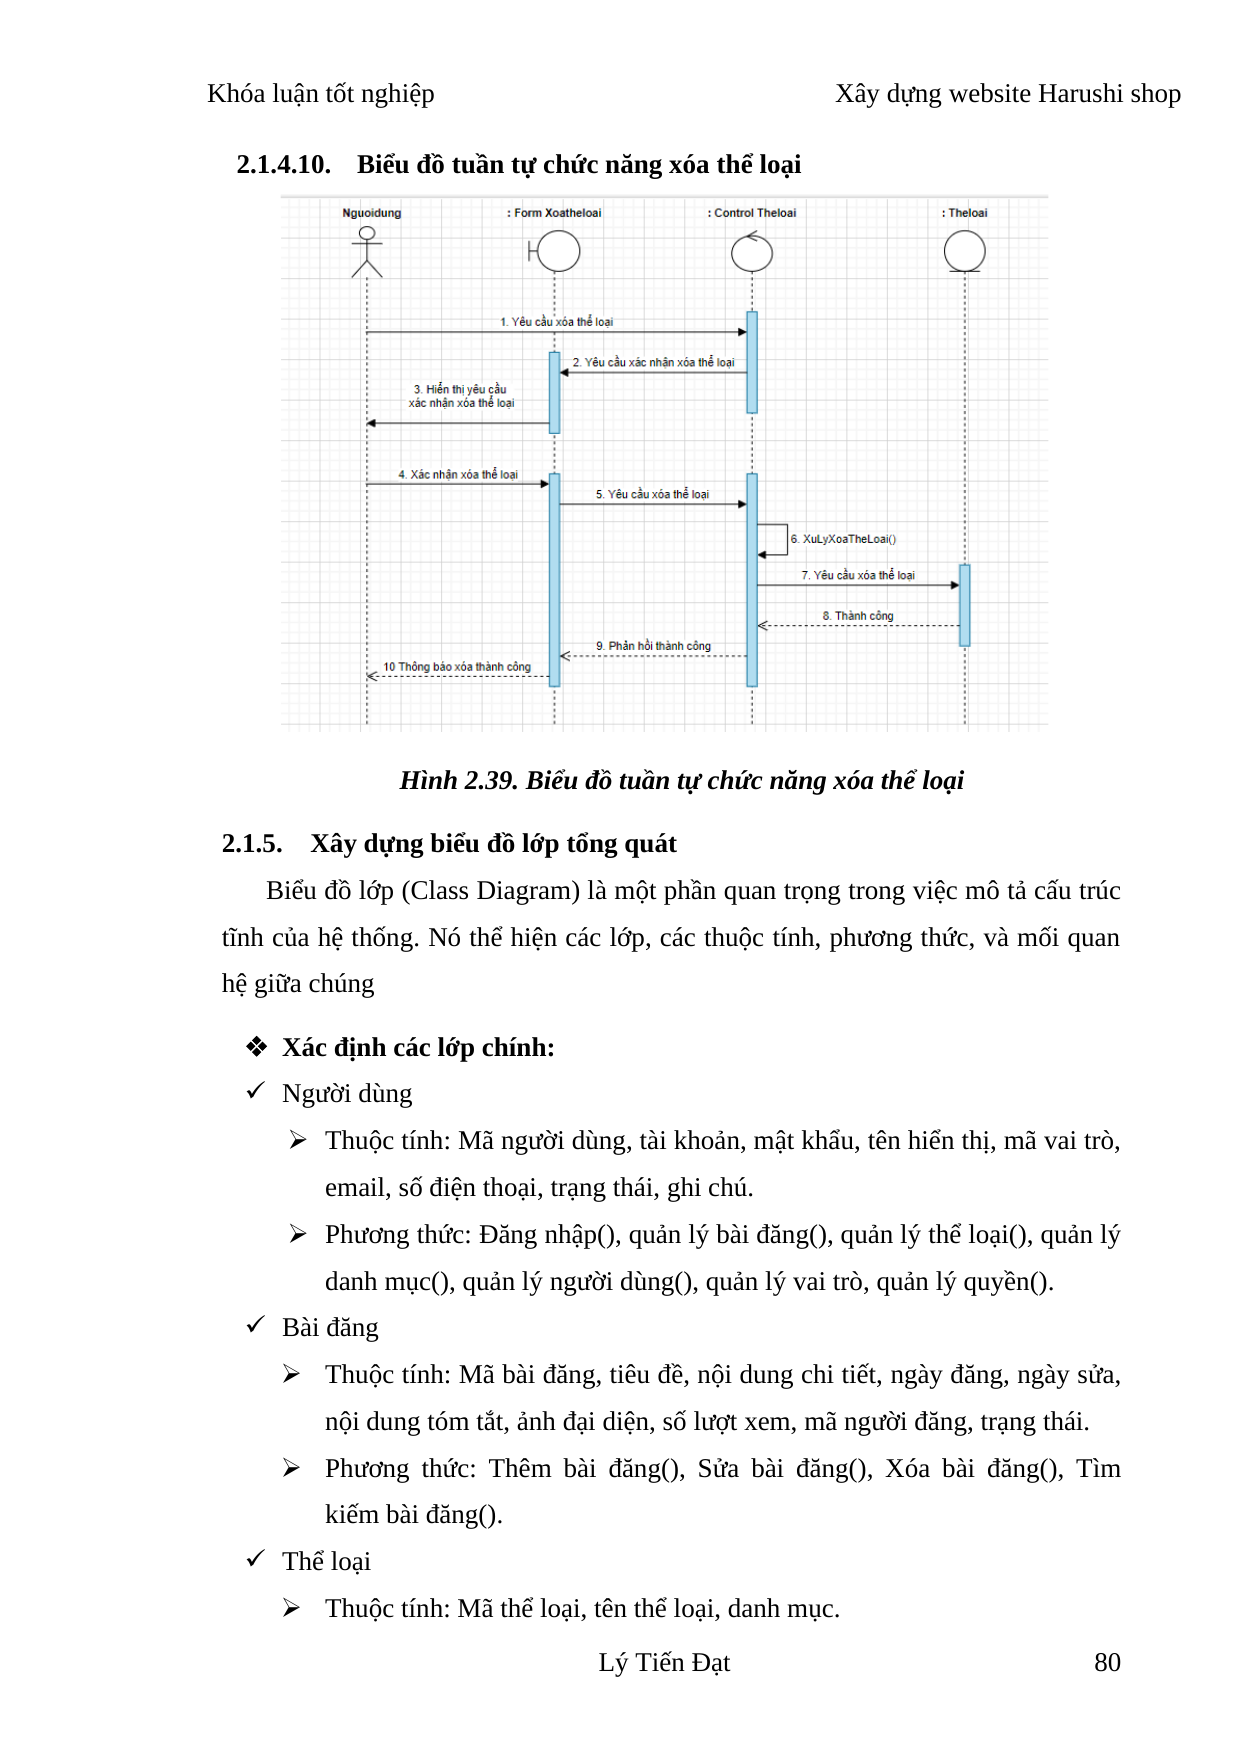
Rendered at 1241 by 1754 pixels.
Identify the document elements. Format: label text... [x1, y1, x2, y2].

list Bài đăng [244, 1311, 1122, 1343]
text Hình 2.39. Biểu đồ tuần tự chức năng xóa thể loại [244, 764, 1122, 795]
list Người dùng [244, 1078, 1122, 1109]
list Thuộc tính: Mã người dùng, tài khoản, mật khẩu, tên hiển thị, mã vai trò, email, số điện thoại, trạng thái, ghi chú. [287, 1124, 1122, 1202]
picture [280, 194, 1049, 732]
list Thuộc tính: Mã thể loại, tên thể loại, danh mục. [281, 1592, 1122, 1623]
list Phương thức: Thêm bài đăng(), Sửa bài đăng(), Xóa bài đăng(), Tìm kiếm bài đăng(). [281, 1452, 1122, 1529]
list Thể loại [244, 1545, 1122, 1576]
list Thuộc tính: Mã bài đăng, tiêu đề, nội dung chi tiết, ngày đăng, ngày sửa, nội dung tóm tắt, ảnh đại diện, số lượt xem, mã người đăng, trạng thái. [281, 1358, 1122, 1436]
list Xác định các lớp chính: [244, 1031, 1122, 1062]
text Biểu đồ lớp (Class Diagram) là một phần quan trọng trong việc mô tả cấu trúc tĩnh của hệ thống. Nó thể hiện các lớp, các thuộc tính, phương thức, và mối quan hệ giữa chúng [222, 874, 1122, 998]
subtitle Xây dựng biểu đồ lớp tổng quát [222, 827, 1122, 858]
list Phương thức: Đăng nhập(), quản lý bài đăng(), quản lý thể loại(), quản lý danh mục(), quản lý người dùng(), quản lý vai trò, quản lý quyền(). [287, 1218, 1122, 1296]
subtitle Biểu đồ tuần tự chức năng xóa thể loại [236, 148, 1122, 179]
